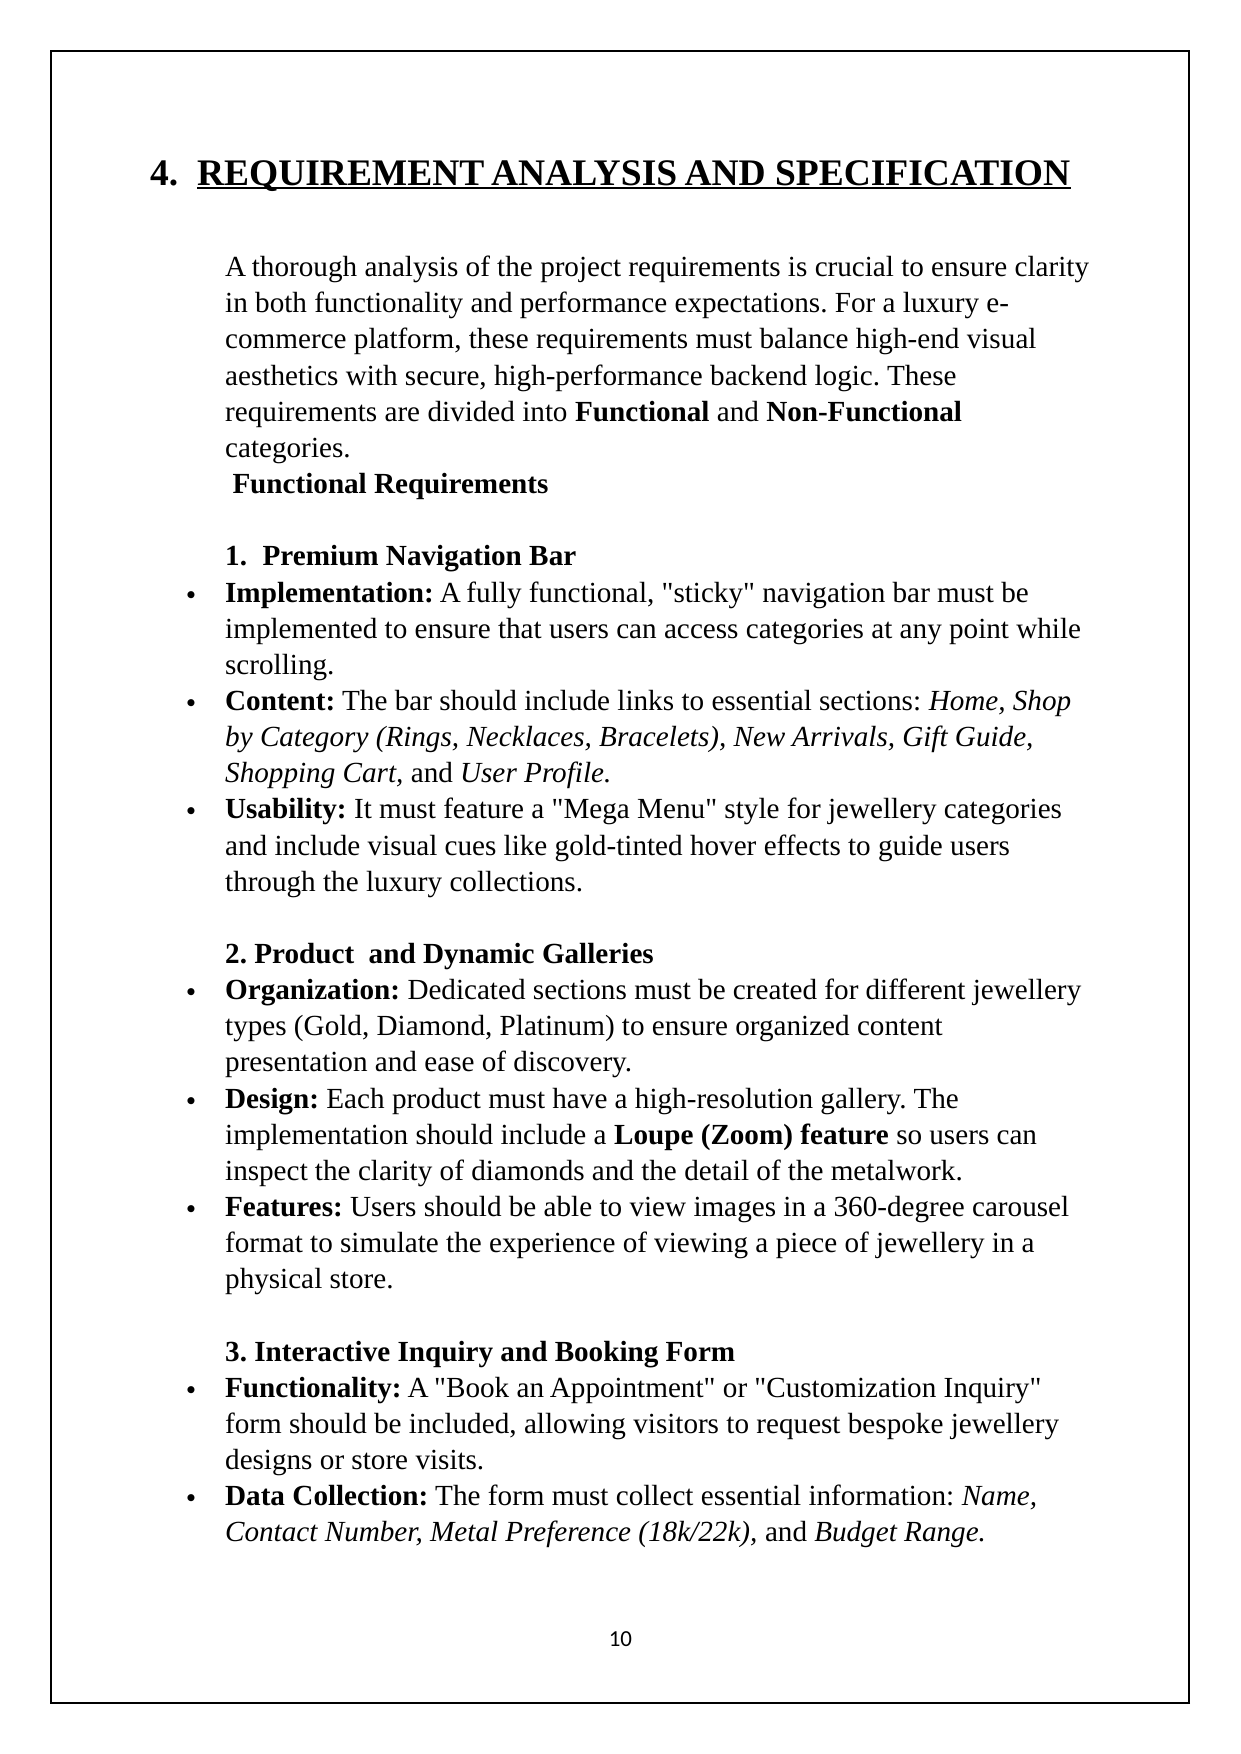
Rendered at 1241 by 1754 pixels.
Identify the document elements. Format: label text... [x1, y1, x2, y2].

list Design: Each product must have a high-resolution gallery. The implementation should include a Loupe (Zoom) feature so users can inspect the clarity of diamonds and the detail of the metalwork. [187, 1081, 1090, 1187]
list Functional Requirements [225, 466, 1090, 500]
list Features: Users should be able to view images in a 360-degree carousel format to simulate the experience of viewing a piece of jewellery in a physical store. [187, 1189, 1090, 1295]
list A thorough analysis of the project requirements is crucial to ensure clarity in both functionality and performance expectations. For a luxury e-commerce platform, these requirements must balance high-end visual aesthetics with secure, high-performance backend logic. These requirements are divided into Functional and Non-Functional categories. [225, 249, 1090, 464]
list Data Collection: The form must collect essential information: Name, Contact Number, Metal Preference (18k/22k), and Budget Range. [187, 1478, 1090, 1548]
list Content: The bar should include links to essential sections: Home, Shop by Category (Rings, Necklaces, Bracelets), New Arrivals, Gift Guide, Shopping Cart, and User Profile. [187, 683, 1090, 789]
list Organization: Dedicated sections must be created for different jewellery types (Gold, Diamond, Platinum) to ensure organized content presentation and ease of discovery. [187, 972, 1090, 1078]
list Usability: It must feature a "Mega Menu" style for jewellery categories and include visual cues like gold-tinted hover effects to guide users through the luxury collections. [187, 792, 1090, 897]
text 4. REQUIREMENT ANALYSIS AND SPECIFICATION [150, 150, 1090, 193]
list 2. Product and Dynamic Galleries [225, 936, 1090, 970]
list Functionality: A "Book an Appointment" or "Customization Inquiry" form should be included, allowing visitors to request bespoke jewellery designs or store visits. [187, 1370, 1090, 1476]
list Implementation: A fully functional, "sticky" navigation bar must be implemented to ensure that users can access categories at any point while scrolling. [187, 575, 1090, 681]
list Premium Navigation Bar [225, 538, 1090, 572]
list 3. Interactive Inquiry and Booking Form [225, 1334, 1090, 1367]
